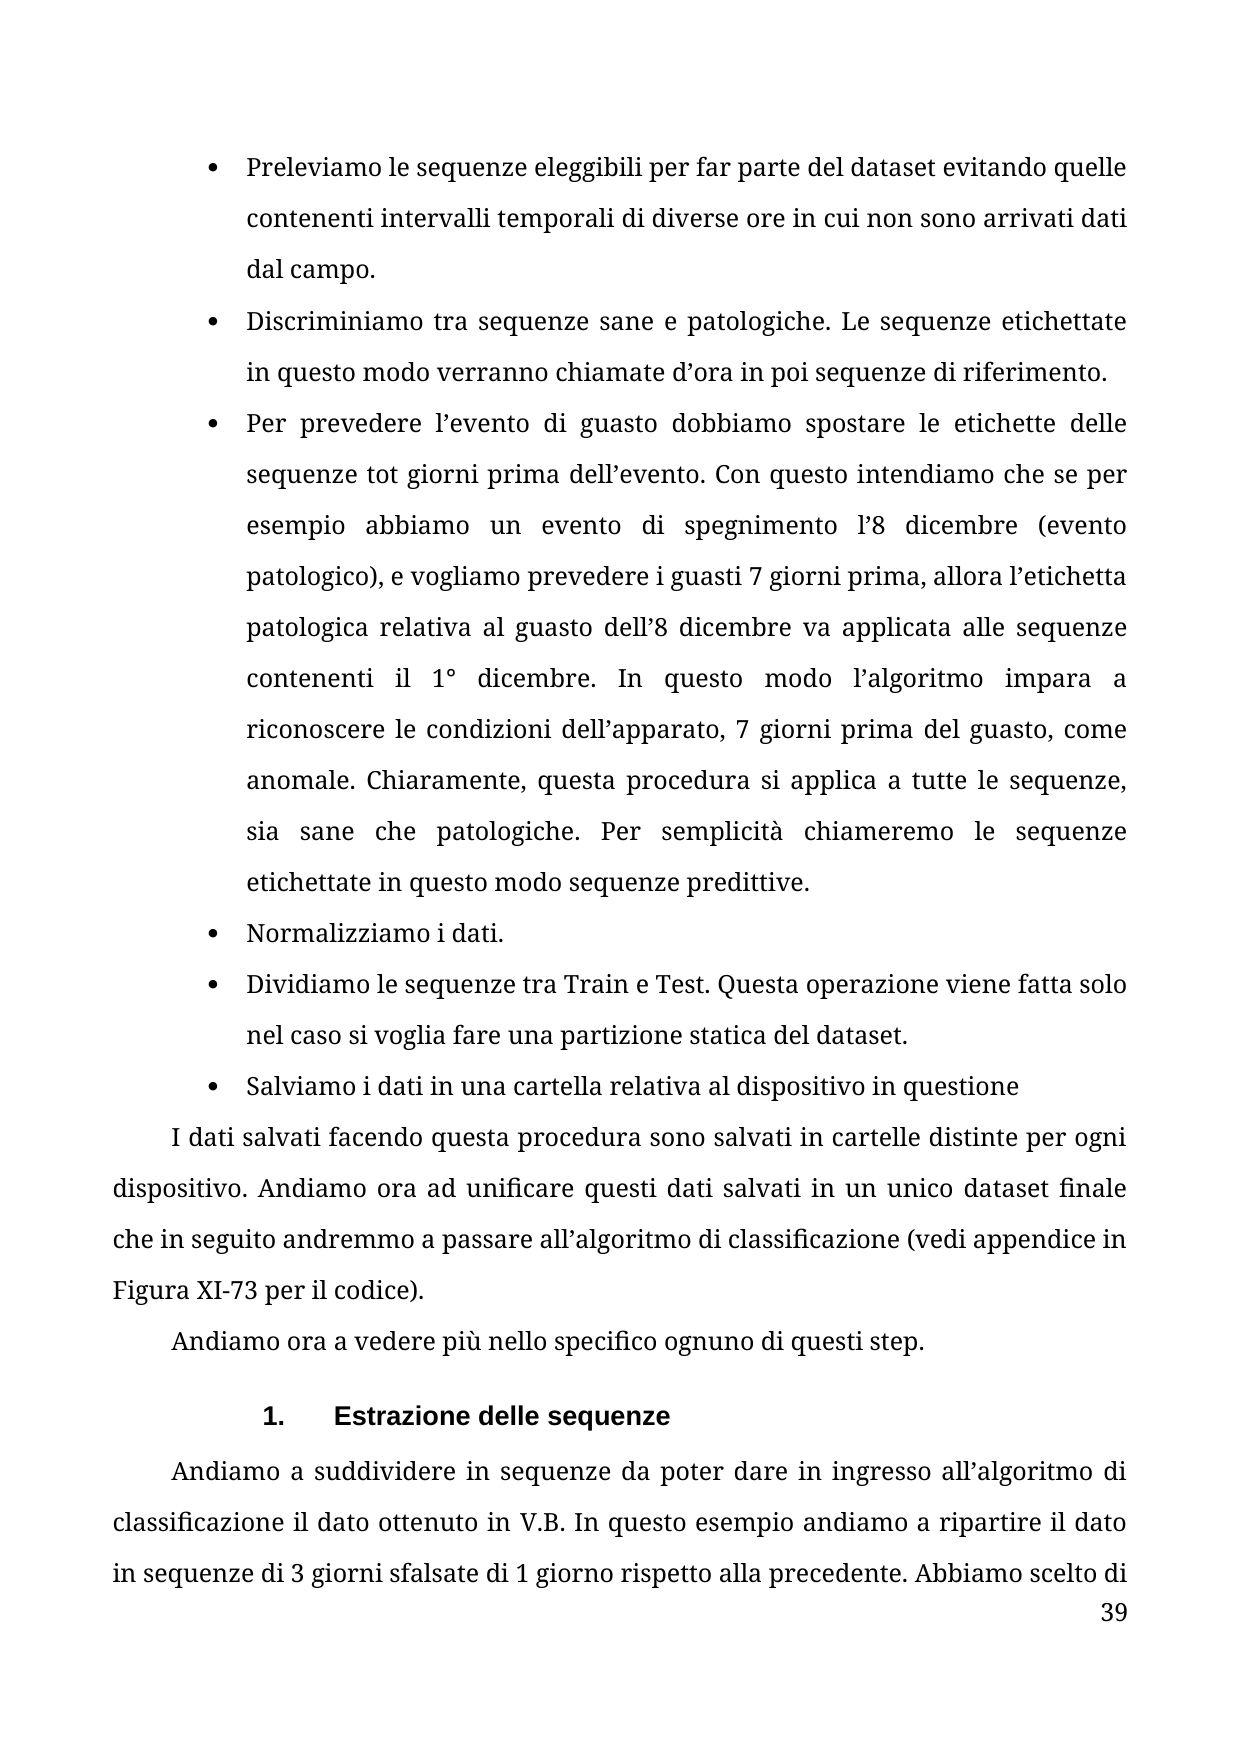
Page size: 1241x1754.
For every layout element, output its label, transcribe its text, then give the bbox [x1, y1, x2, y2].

list Per prevedere l’evento di guasto dobbiamo spostare le etichette delle sequenze tot giorni prima dell’evento. Con questo intendiamo che se per esempio abbiamo un evento di spegnimento l’8 dicembre (evento patologico), e vogliamo prevedere i guasti 7 giorni prima, allora l’etichetta patologica relativa al guasto dell’8 dicembre va applicata alle sequenze contenenti il 1° dicembre. In questo modo l’algoritmo impara a riconoscere le condizioni dell’apparato, 7 giorni prima del guasto, come anomale. Chiaramente, questa procedura si applica a tutte le sequenze, sia sane che patologiche. Per semplicità chiameremo le sequenze etichettate in questo modo sequenze predittive. [209, 405, 1128, 899]
text Andiamo ora a vedere più nello specifico ognuno di questi step. [112, 1324, 1128, 1358]
subtitle Estrazione delle sequenze [262, 1400, 1128, 1431]
list Normalizziamo i dati. [209, 916, 1128, 950]
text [112, 1453, 1128, 1589]
list Salviamo i dati in una cartella relativa al dispositivo in questione [209, 1069, 1128, 1103]
list Dividiamo le sequenze tra Train e Test. Questa operazione viene fatta solo nel caso si voglia fare una partizione statica del dataset. [209, 967, 1128, 1052]
list Discriminiamo tra sequenze sane e patologiche. Le sequenze etichettate in questo modo verranno chiamate d’ora in poi sequenze di riferimento. [209, 303, 1128, 388]
list Preleviamo le sequenze eleggibili per far parte del dataset evitando quelle contenenti intervalli temporali di diverse ore in cui non sono arrivati dati dal campo. [209, 150, 1128, 286]
